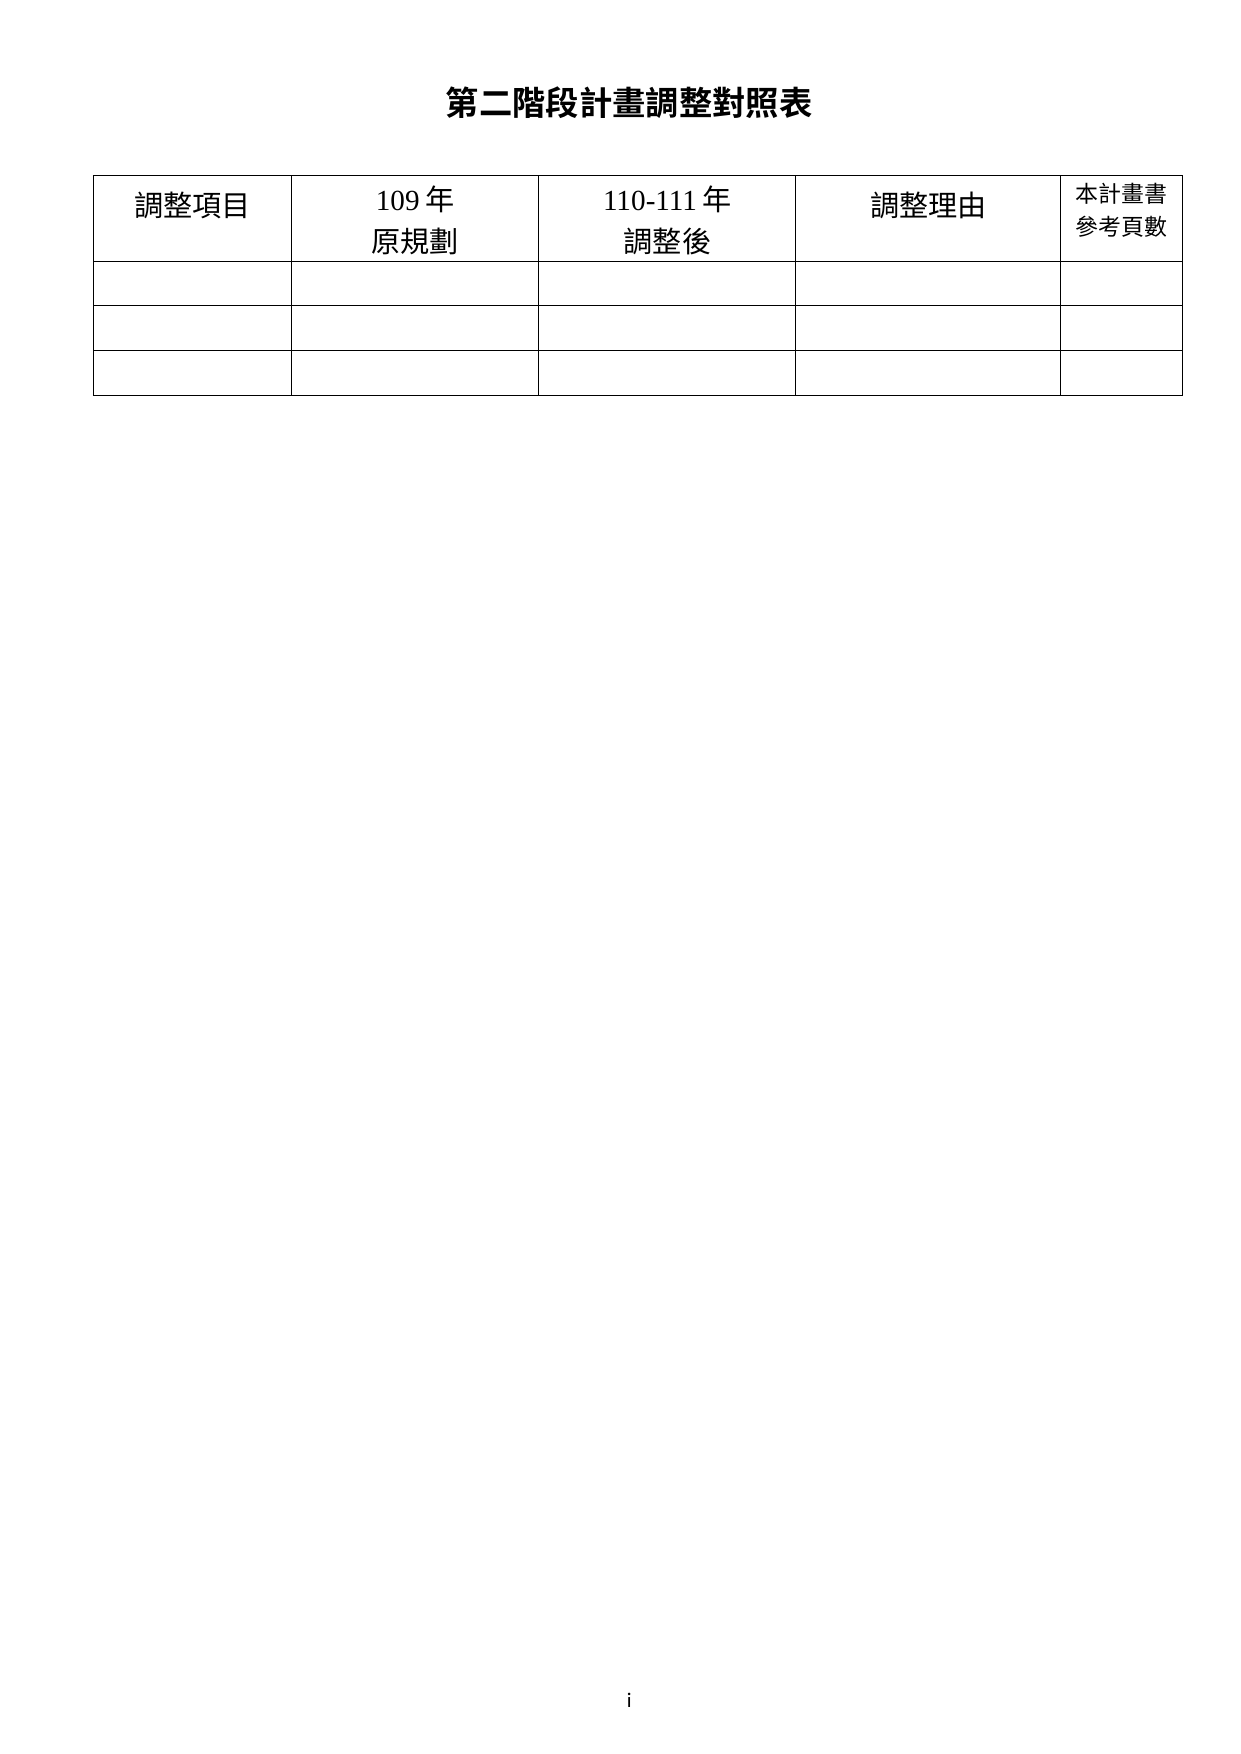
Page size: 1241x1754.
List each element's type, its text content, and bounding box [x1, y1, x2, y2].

table_cell [539, 306, 795, 350]
table_header 調整項目 [94, 176, 291, 261]
table_header 110-111年 調整後 [539, 176, 795, 261]
table_cell [292, 262, 538, 305]
table_cell [94, 306, 291, 350]
table_cell [1061, 262, 1182, 305]
table_header 本計畫書 參考頁數 [1061, 176, 1182, 261]
table_cell [94, 351, 291, 395]
table_cell [796, 262, 1060, 305]
table_header 109年 原規劃 [292, 176, 538, 261]
table_cell [796, 306, 1060, 350]
table_cell [1061, 306, 1182, 350]
table_cell [292, 351, 538, 395]
table_cell [94, 262, 291, 305]
table_cell [292, 306, 538, 350]
text 第二階段計畫調整對照表 [93, 75, 1165, 125]
table_cell [796, 351, 1060, 395]
table_header 調整理由 [796, 176, 1060, 261]
table_cell [539, 351, 795, 395]
table_cell [1061, 351, 1182, 395]
table_cell [539, 262, 795, 305]
